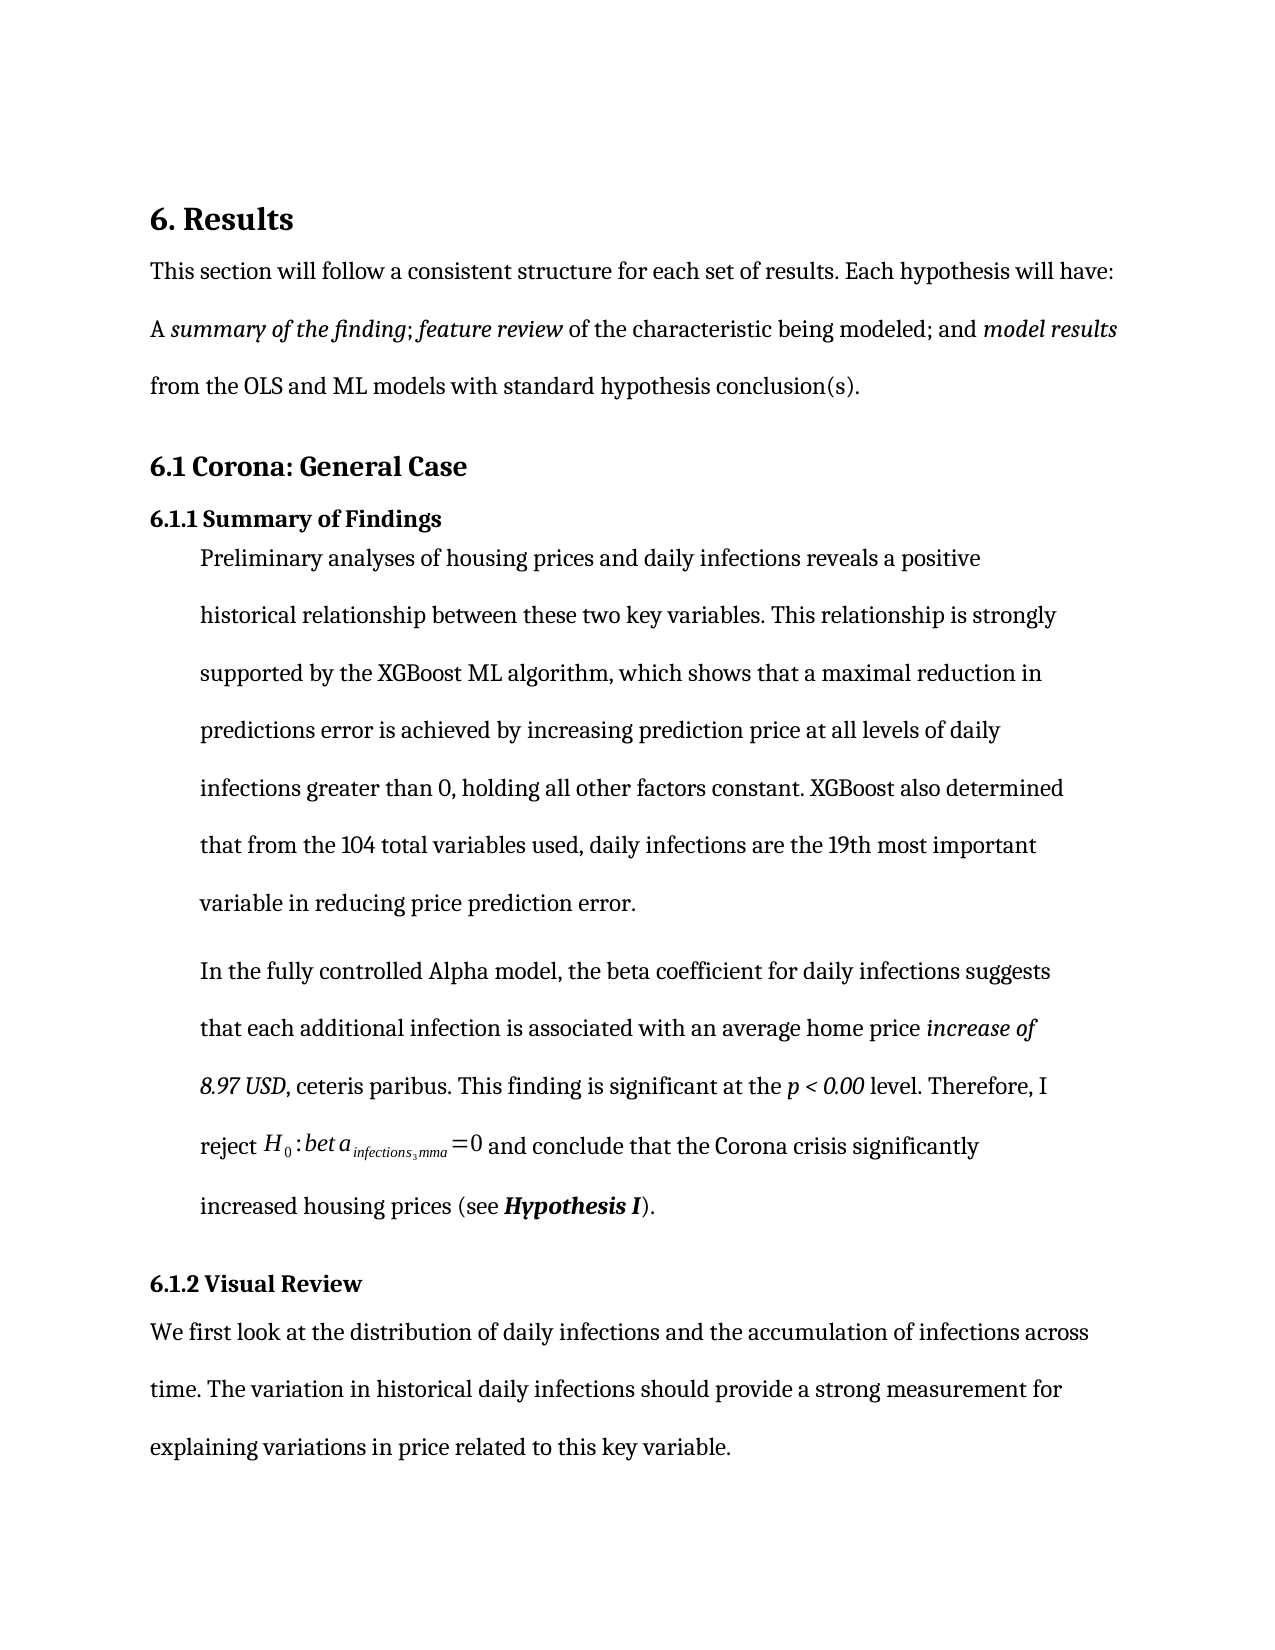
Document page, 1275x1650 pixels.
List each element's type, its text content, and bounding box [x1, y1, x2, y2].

text In the fully controlled Alpha model, the beta coefficient for daily infections suggests that each additional infection is associated with an average home price increase of 8.97 USD, ceteris paribus. This finding is significant at the p < 0.00 level. Therefore, I reject and conclude that the Corona crisis significantly increased housing prices (see Hypothesis I). [200, 957, 1075, 1220]
subtitle 6. Results [150, 200, 1125, 238]
subtitle 6.1 Corona: General Case [150, 450, 1125, 484]
text We first look at the distribution of daily infections and the accumulation of infections across time. The variation in historical daily infections should provide a strong measurement for explaining variations in price related to this key variable. [150, 1317, 1125, 1461]
text Preliminary analyses of housing prices and daily infections reveals a positive historical relationship between these two key variables. This relationship is strongly supported by the XGBoost ML algorithm, which shows that a maximal reduction in predictions error is achieved by increasing prediction price at all levels of daily infections greater than 0, holding all other factors constant. XGBoost also determined that from the 104 total variables used, daily infections are the 19th most important variable in reducing price prediction error. [200, 544, 1075, 918]
text This section will follow a consistent structure for each set of results. Each hypothesis will have: A summary of the finding; feature review of the characteristic being modeled; and model results from the OLS and ML models with standard hypothesis conclusion(s). [150, 257, 1125, 401]
subtitle 6.1.1 Summary of Findings [150, 505, 1125, 533]
subtitle 6.1.2 Visual Review [150, 1270, 1125, 1299]
